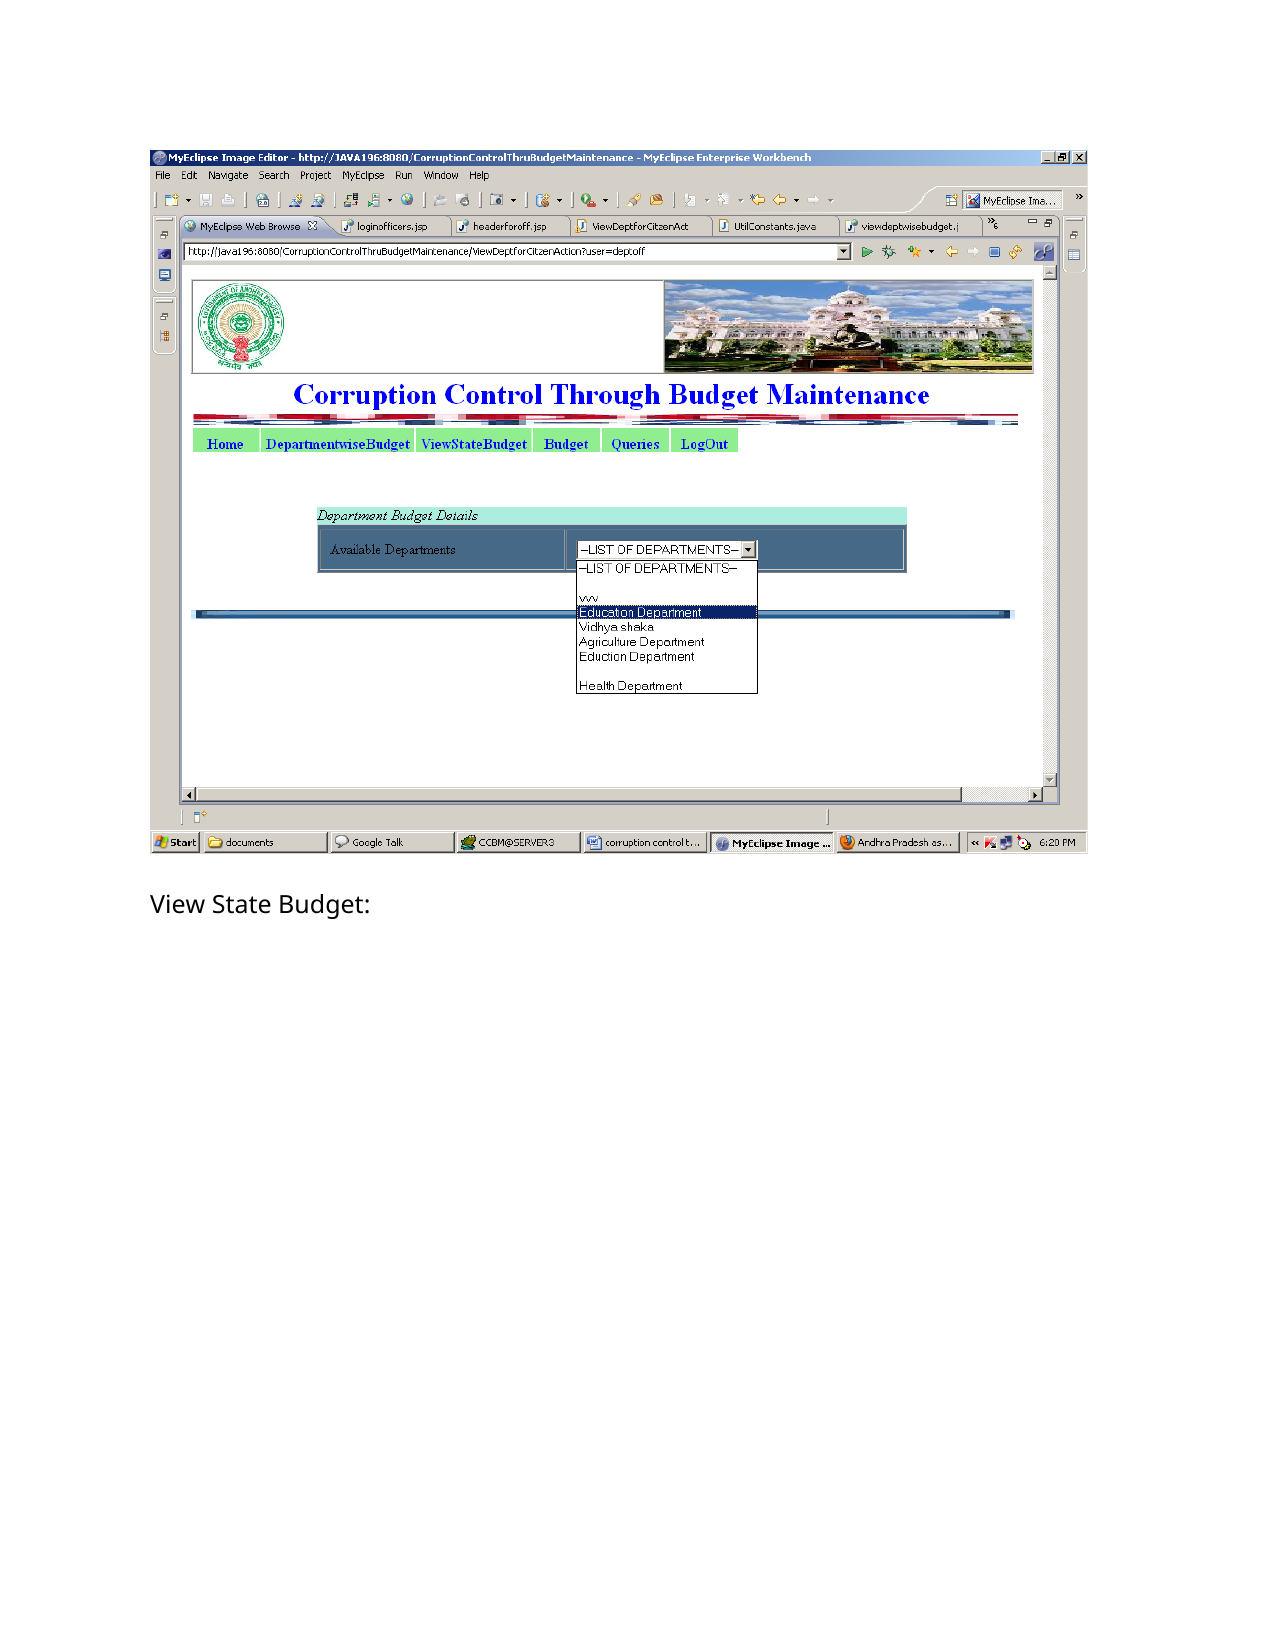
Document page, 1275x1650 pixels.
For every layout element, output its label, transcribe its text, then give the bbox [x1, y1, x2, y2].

picture [150, 150, 1088, 854]
text View State Budget: [150, 887, 1125, 921]
